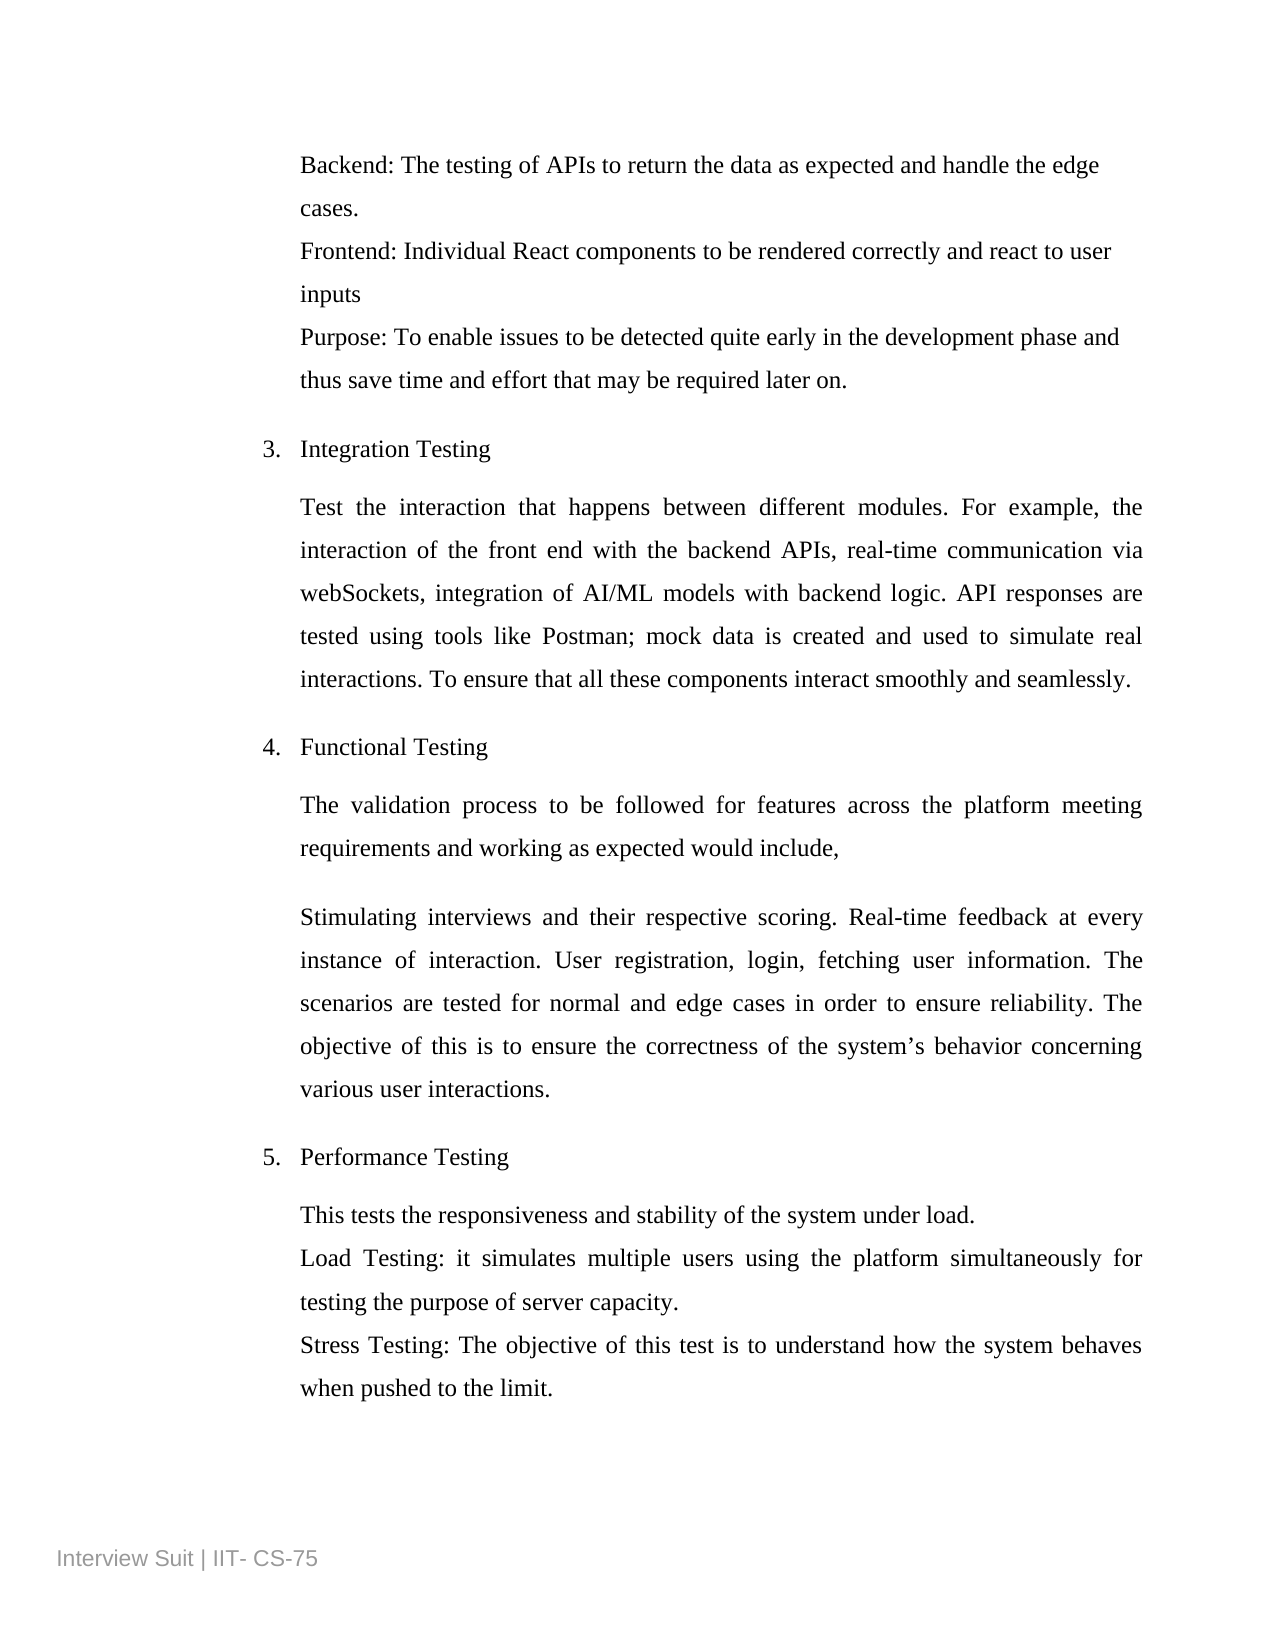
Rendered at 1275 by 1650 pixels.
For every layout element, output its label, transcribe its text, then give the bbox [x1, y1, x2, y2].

text Load Testing: it simulates multiple users using the platform simultaneously for testing the purpose of server capacity. [300, 1243, 1144, 1315]
text The validation process to be followed for features across the platform meeting requirements and working as expected would include, [300, 790, 1144, 862]
list Performance Testing [262, 1142, 1144, 1171]
list Functional Testing [262, 732, 1144, 761]
text Test the interaction that happens between different modules. For example, the interaction of the front end with the backend APIs, real-time communication via webSockets, integration of AI/ML models with backend logic. API responses are tested using tools like Postman; mock data is created and used to simulate real interactions. To ensure that all these components interact smoothly and seamlessly. [300, 492, 1144, 693]
text Backend: The testing of APIs to return the data as expected and handle the edge cases. [300, 150, 1144, 222]
text Stimulating interviews and their respective scoring. Real-time feedback at every instance of interaction. User registration, login, fetching user information. The scenarios are tested for normal and edge cases in order to ensure reliability. The objective of this is to ensure the correctness of the system’s behavior concerning various user interactions. [300, 902, 1144, 1103]
list Integration Testing [262, 434, 1144, 462]
text This tests the responsiveness and stability of the system under load. [300, 1200, 1144, 1229]
text Purpose: To enable issues to be detected quite early in the development phase and thus save time and effort that may be required later on. [300, 322, 1144, 394]
text Stress Testing: The objective of this test is to understand how the system behaves when pushed to the limit. [300, 1330, 1144, 1402]
text Frontend: Individual React components to be rendered correctly and react to user inputs [300, 236, 1144, 308]
